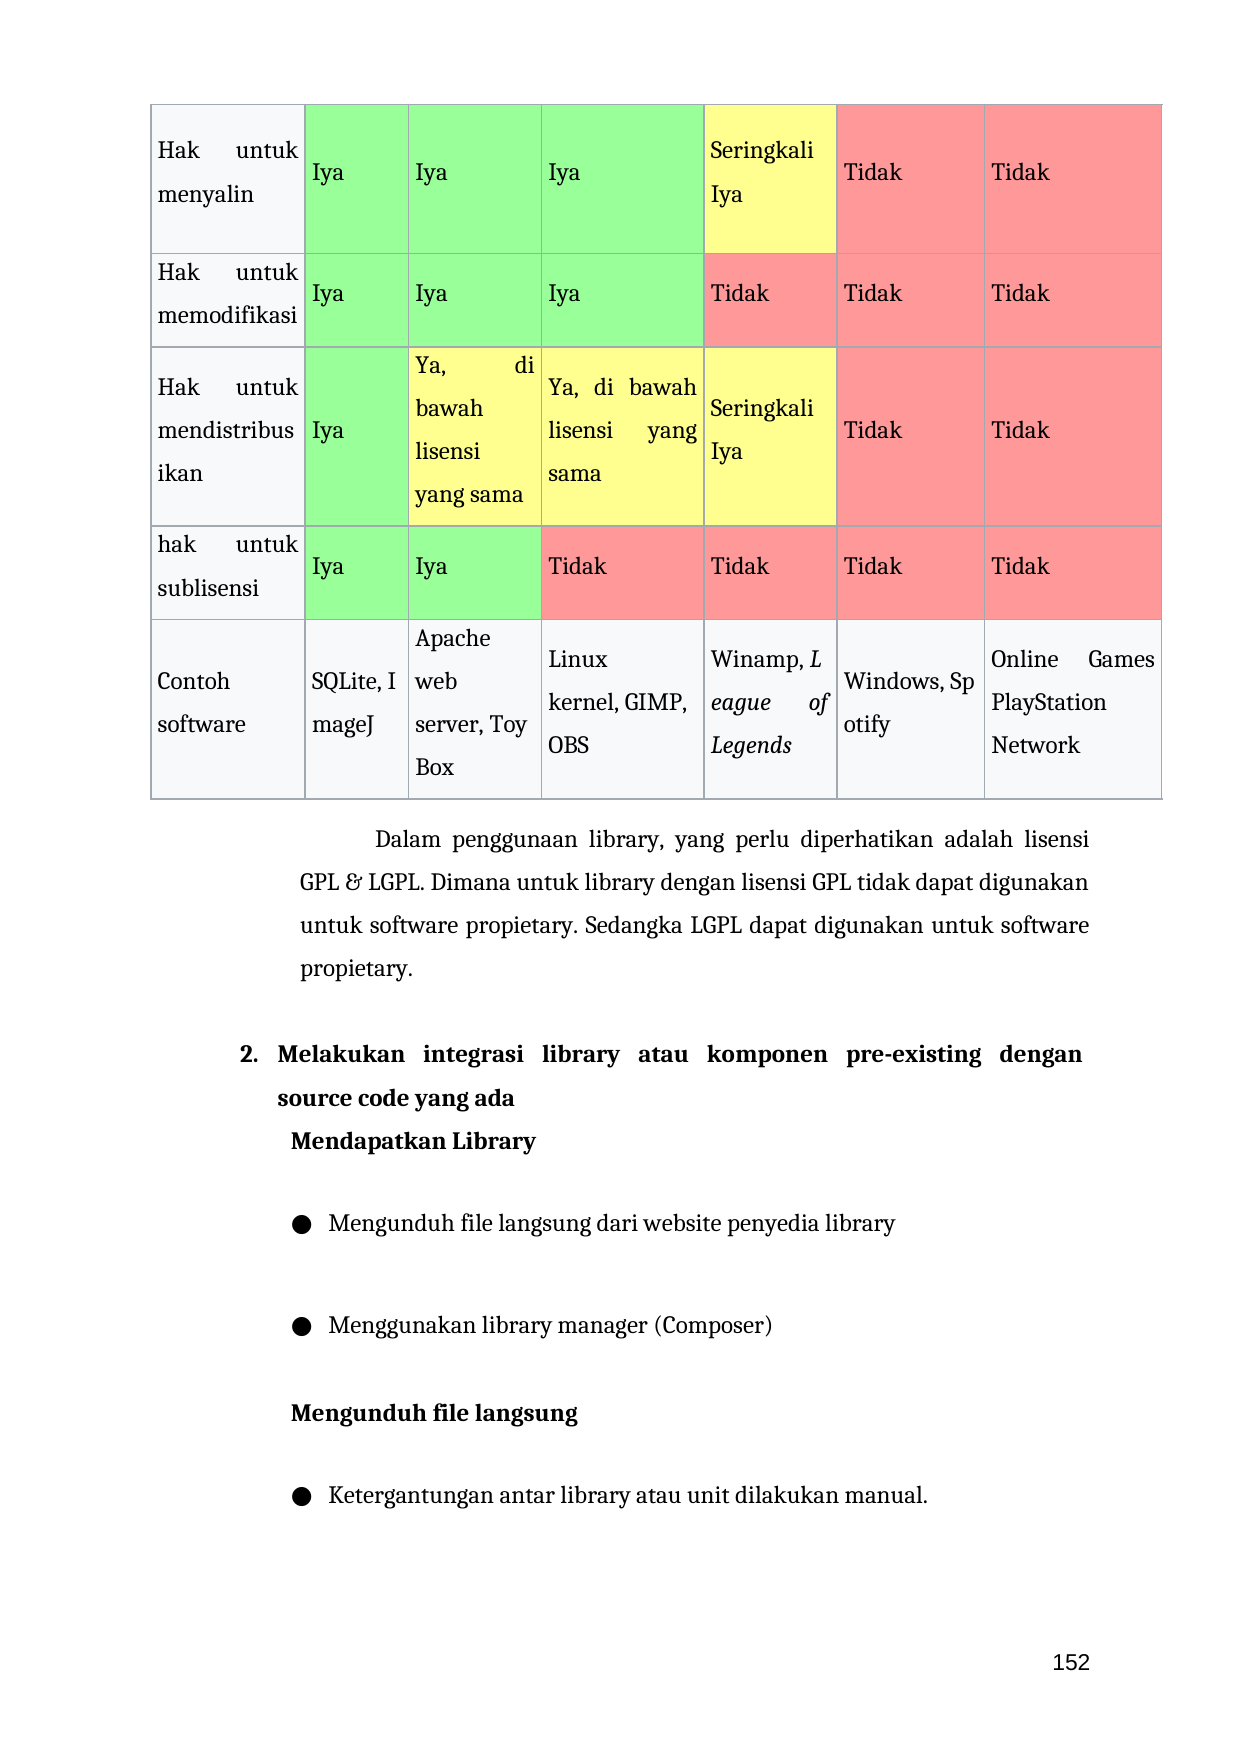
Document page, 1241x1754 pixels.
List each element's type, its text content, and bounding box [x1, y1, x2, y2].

table_cell Hak untuk memodifikasi [152, 254, 304, 346]
table_cell Tidak [838, 348, 984, 525]
table_cell Tidak [838, 254, 984, 346]
text Mengunduh file langsung [291, 1398, 1090, 1427]
table_cell Ya, di bawah lisensi yang sama [409, 348, 541, 525]
list Melakukan integrasi library atau komponen pre-existing dengan source code yang ada [240, 1040, 1083, 1112]
table_cell Tidak [985, 105, 1161, 253]
table_cell Tidak [838, 527, 984, 619]
text Mendapatkan Library [291, 1127, 1090, 1155]
table_cell Tidak [985, 527, 1161, 619]
list Ketergantungan antar library atau unit dilakukan manual. [291, 1467, 1090, 1518]
table_cell Iya [409, 527, 541, 619]
table_cell Iya [306, 527, 408, 619]
table_cell Iya [542, 105, 703, 253]
table_cell Iya [306, 254, 408, 346]
table_cell Tidak [705, 527, 836, 619]
table_cell Contoh software [152, 620, 304, 798]
table_cell Iya [542, 254, 703, 346]
table_cell SQLite, ImageJ [306, 620, 408, 798]
list Mengunduh file langsung dari website penyedia library [291, 1195, 1090, 1246]
table_cell Iya [306, 105, 408, 253]
table_cell Online Games PlayStation Network [985, 620, 1161, 798]
table_cell Hak untuk menyalin [152, 105, 304, 253]
table_cell Tidak [705, 254, 836, 346]
table_cell Tidak [985, 348, 1161, 525]
text Dalam penggunaan library, yang perlu diperhatikan adalah lisensi GPL & LGPL. Dimana untuk library dengan lisensi GPL tidak dapat digunakan untuk software propietary. Sedangka LGPL dapat digunakan untuk software propietary. [300, 825, 1090, 983]
table_cell Seringkali Iya [705, 105, 836, 253]
table_cell Seringkali Iya [705, 348, 836, 525]
table_cell Windows, Spotify [838, 620, 984, 798]
list Menggunakan library manager (Composer) [291, 1297, 1090, 1348]
table_cell Tidak [985, 254, 1161, 346]
table_cell Ya, di bawah lisensi yang sama [542, 348, 703, 525]
table_cell Winamp, League of Legends [705, 620, 836, 798]
table_cell hak untuk sublisensi [152, 527, 304, 619]
table_cell Iya [409, 105, 541, 253]
table_cell Apache web server, ToyBox [409, 620, 541, 798]
table_cell Hak untuk mendistribusikan [152, 348, 304, 525]
table_cell Iya [306, 348, 408, 525]
table_cell Iya [409, 254, 541, 346]
table_cell Tidak [542, 527, 703, 619]
table_cell Linux kernel, GIMP, OBS [542, 620, 703, 798]
table_cell Tidak [838, 105, 984, 253]
